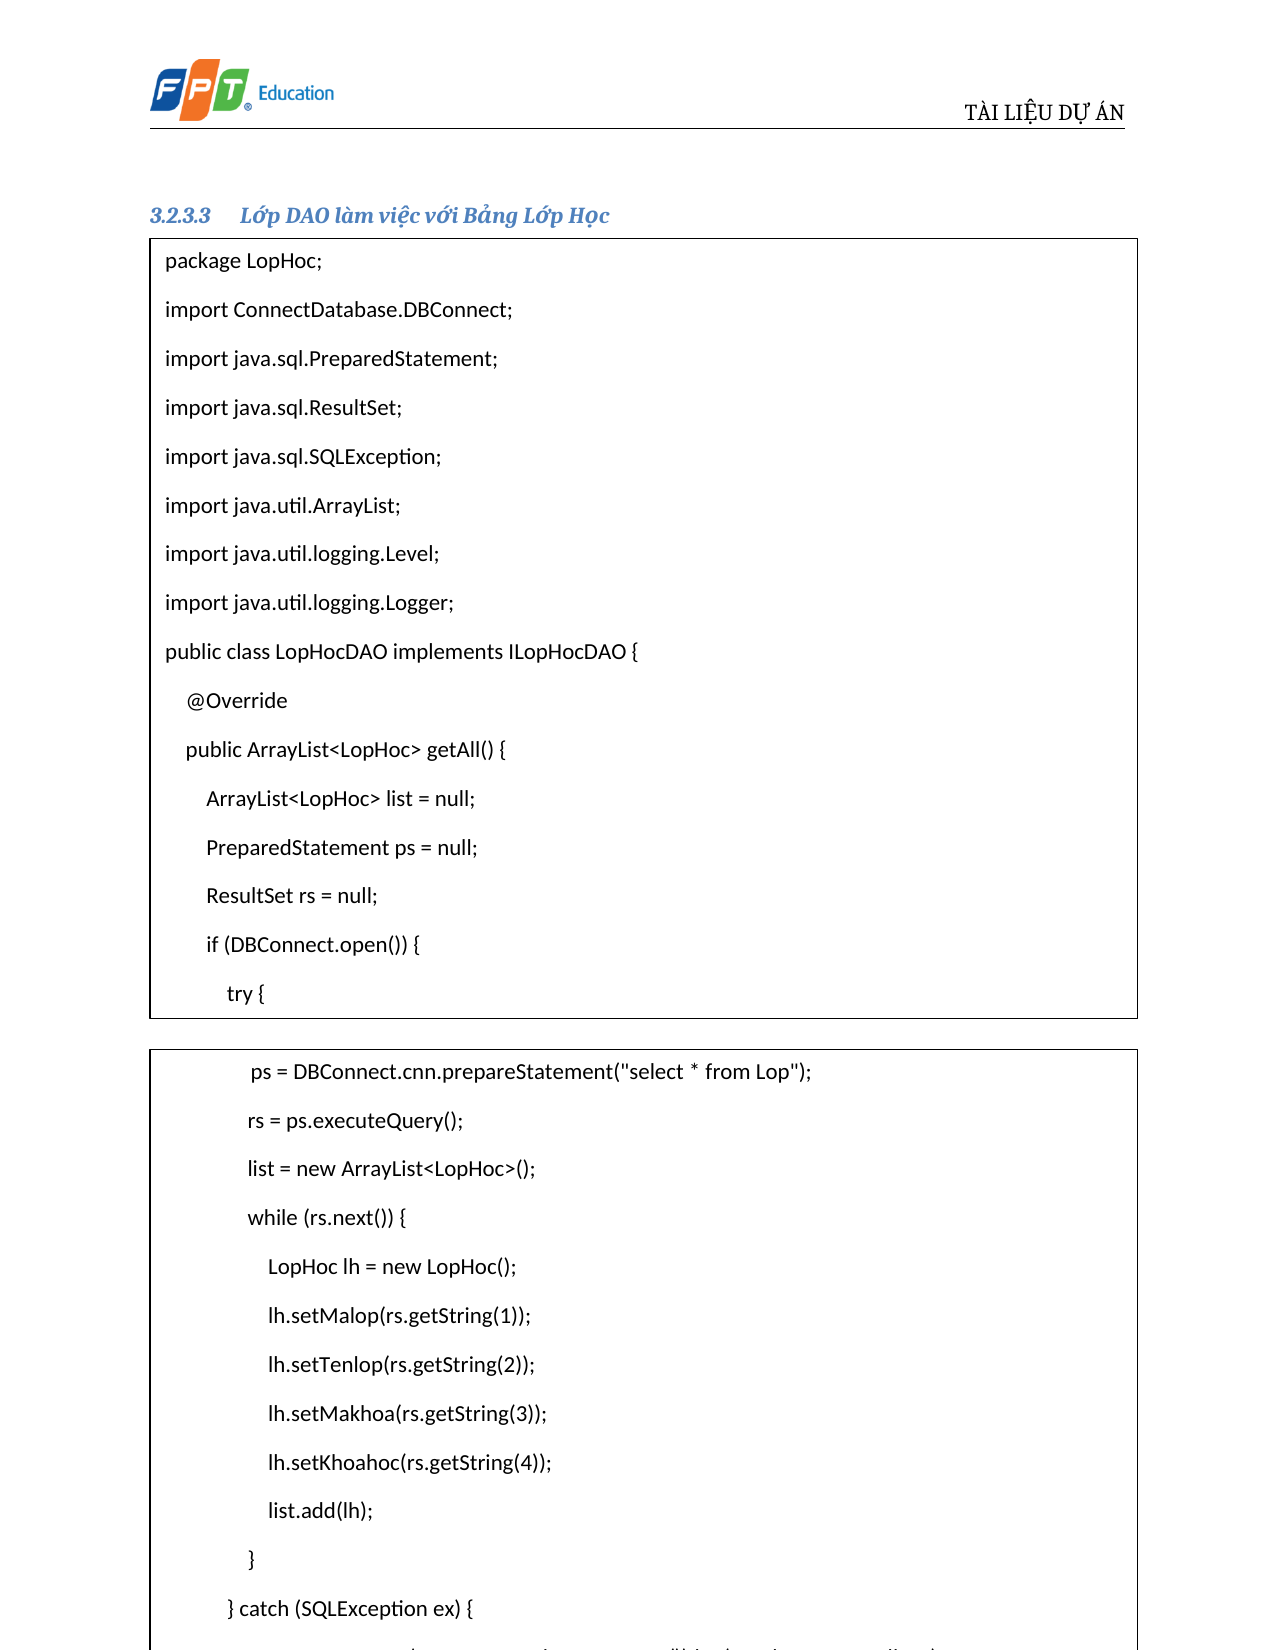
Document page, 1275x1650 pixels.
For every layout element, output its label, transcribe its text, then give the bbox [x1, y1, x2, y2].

subtitle Lớp DAO làm việc với Bảng Lớp Học [150, 203, 1125, 229]
picture [150, 59, 336, 121]
